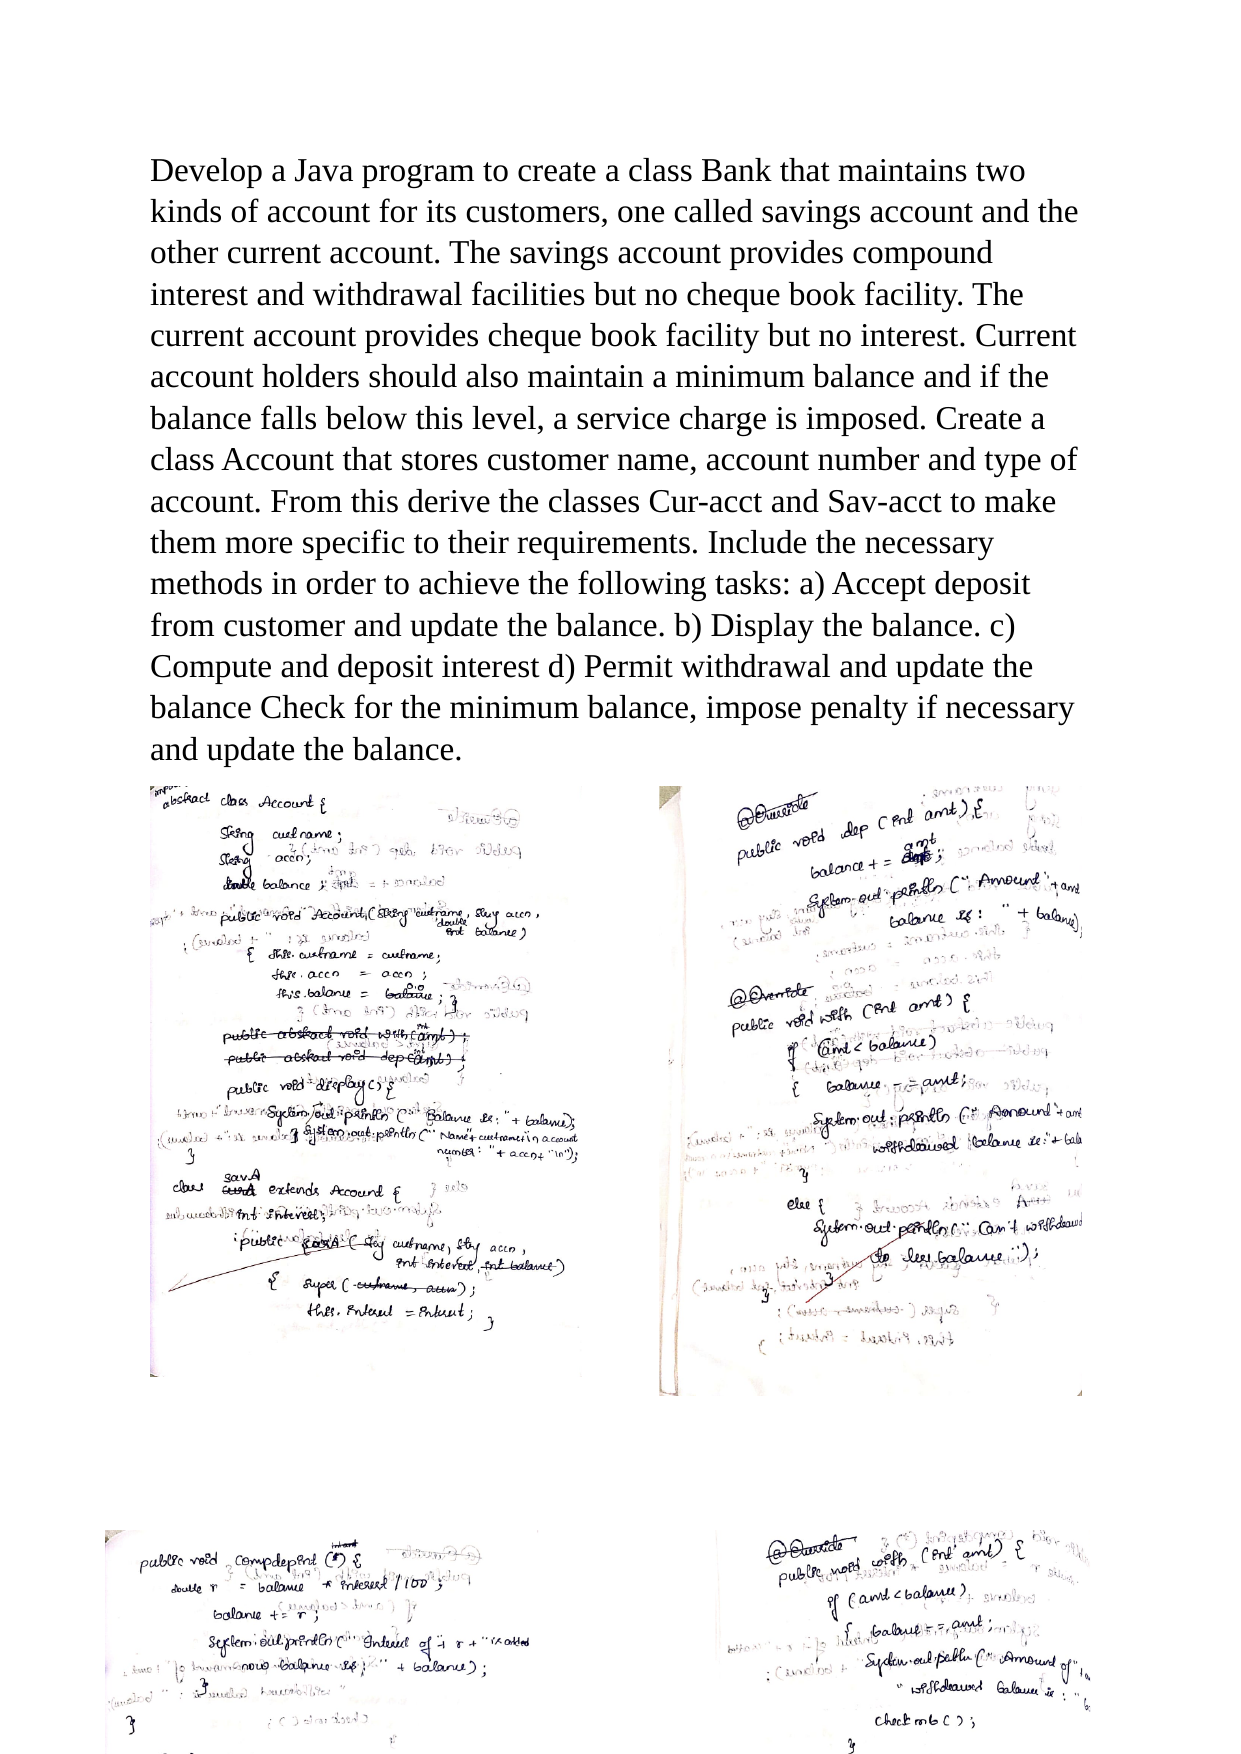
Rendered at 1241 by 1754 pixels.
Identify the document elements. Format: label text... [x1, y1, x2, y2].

picture [105, 1530, 539, 1754]
text Develop a Java program to create a class Bank that maintains two kinds of account for its customers, one called savings account and the other current account. The savings account provides compound interest and withdrawal facilities but no cheque book facility. The current account provides cheque book facility but no interest. Current account holders should also maintain a minimum balance and if the balance falls below this level, a service charge is imposed. Create a class Account that stores customer name, account number and type of account. From this derive the classes Cur-acct and Sav-acct to make them more specific to their requirements. Include the necessary methods in order to achieve the following tasks: a) Accept deposit from customer and update the balance. b) Display the balance. c) Compute and deposit interest d) Permit withdrawal and update the balance Check for the minimum balance, impose penalty if necessary and update the balance. [150, 150, 1090, 767]
picture [150, 786, 582, 1377]
picture [659, 786, 1082, 1396]
picture [715, 1530, 1091, 1754]
